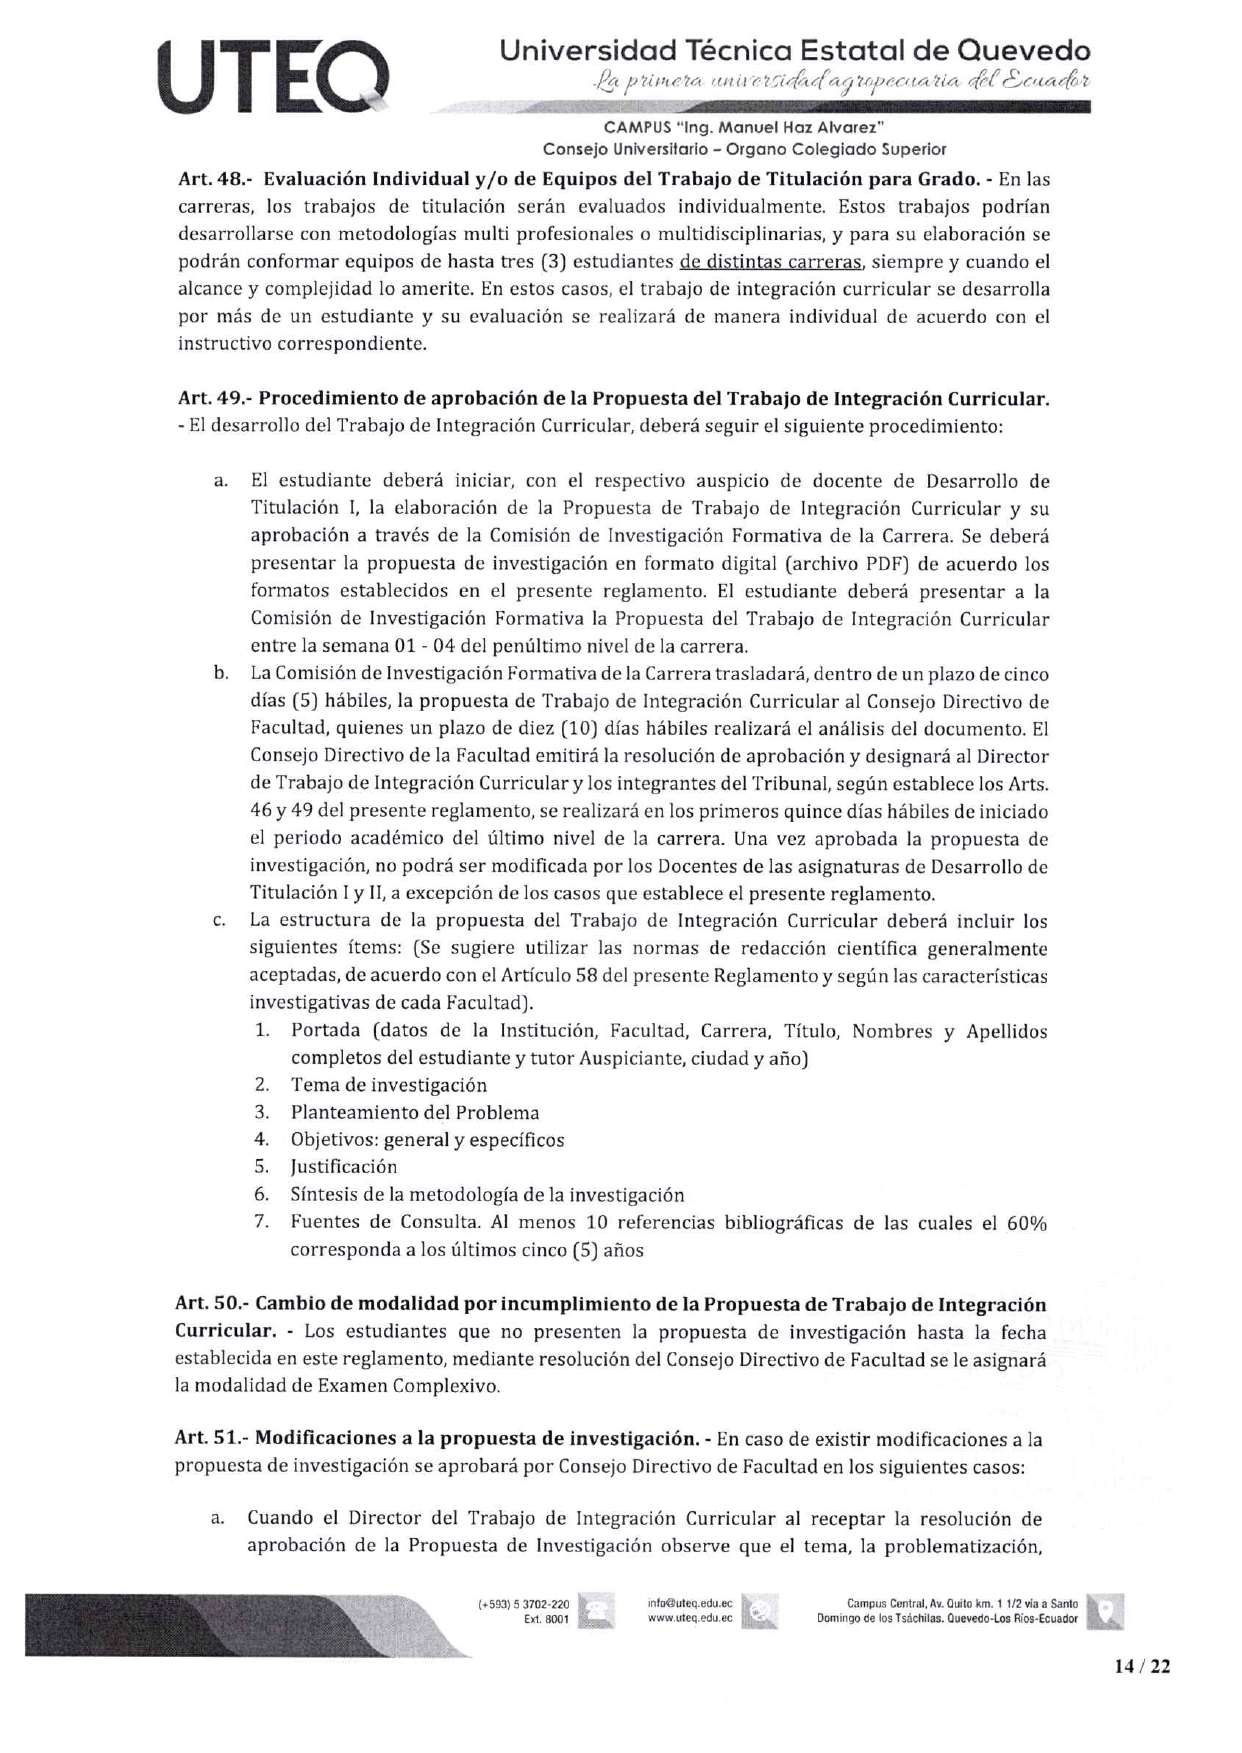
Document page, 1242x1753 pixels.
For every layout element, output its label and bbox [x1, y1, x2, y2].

picture [23, 35, 1175, 1704]
